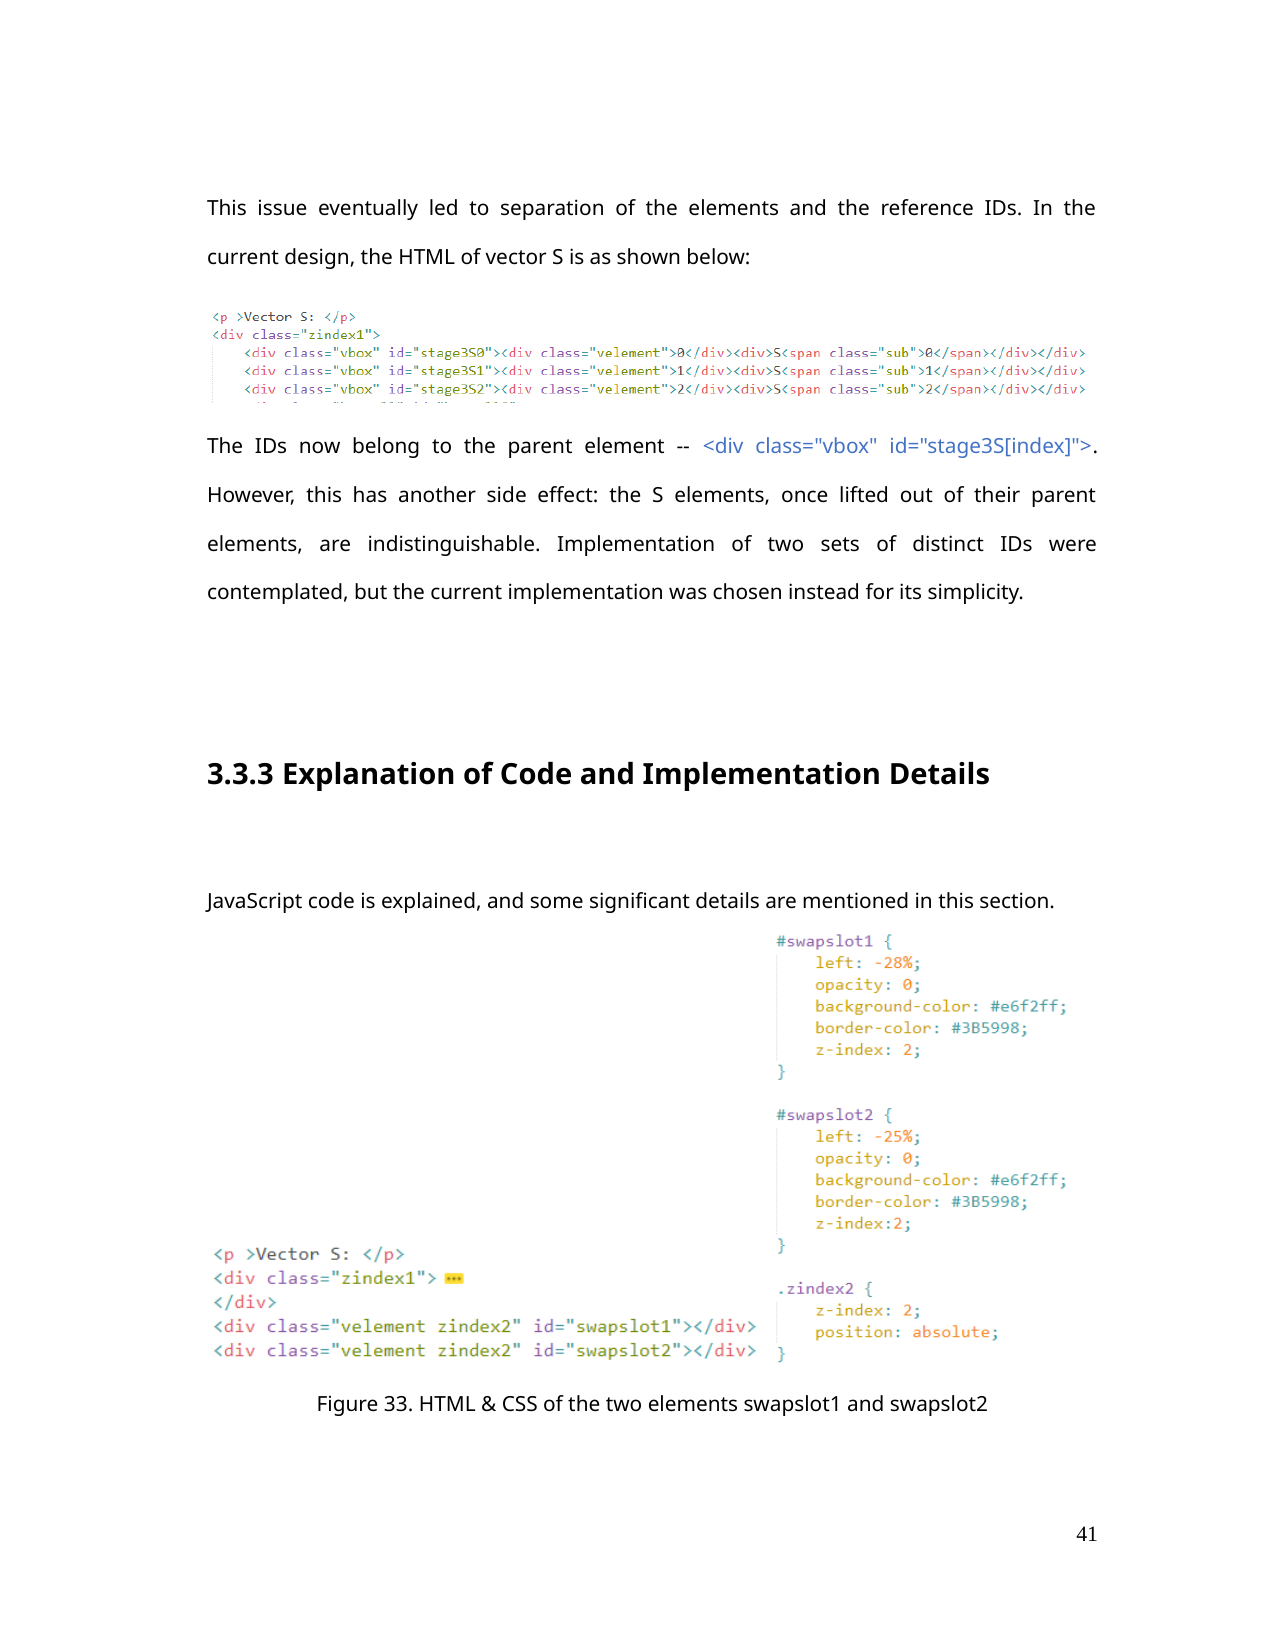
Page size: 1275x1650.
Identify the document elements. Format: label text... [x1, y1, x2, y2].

picture [206, 916, 1095, 1372]
text The IDs now belong to the parent element -- <div class="vbox" id="stage3S[index]">. However, this has another side effect: the S elements, once lifted out of their parent elements, are indistinguishable. Implementation of two sets of distinct IDs were contemplated, but the current implementation was chosen instead for its simplicity. [207, 429, 1098, 608]
text JavaScript code is explained, and some significant details are mentioned in this section. [207, 884, 1098, 916]
picture [206, 300, 1098, 403]
subtitle Explanation of Code and Implementation Details [207, 741, 1098, 806]
text This issue eventually led to separation of the elements and the reference IDs. In the current design, the HTML of vector S is as shown below: [207, 191, 1098, 272]
text Figure 33. HTML & CSS of the two elements swapslot1 and swapslot2 [207, 1387, 1098, 1420]
